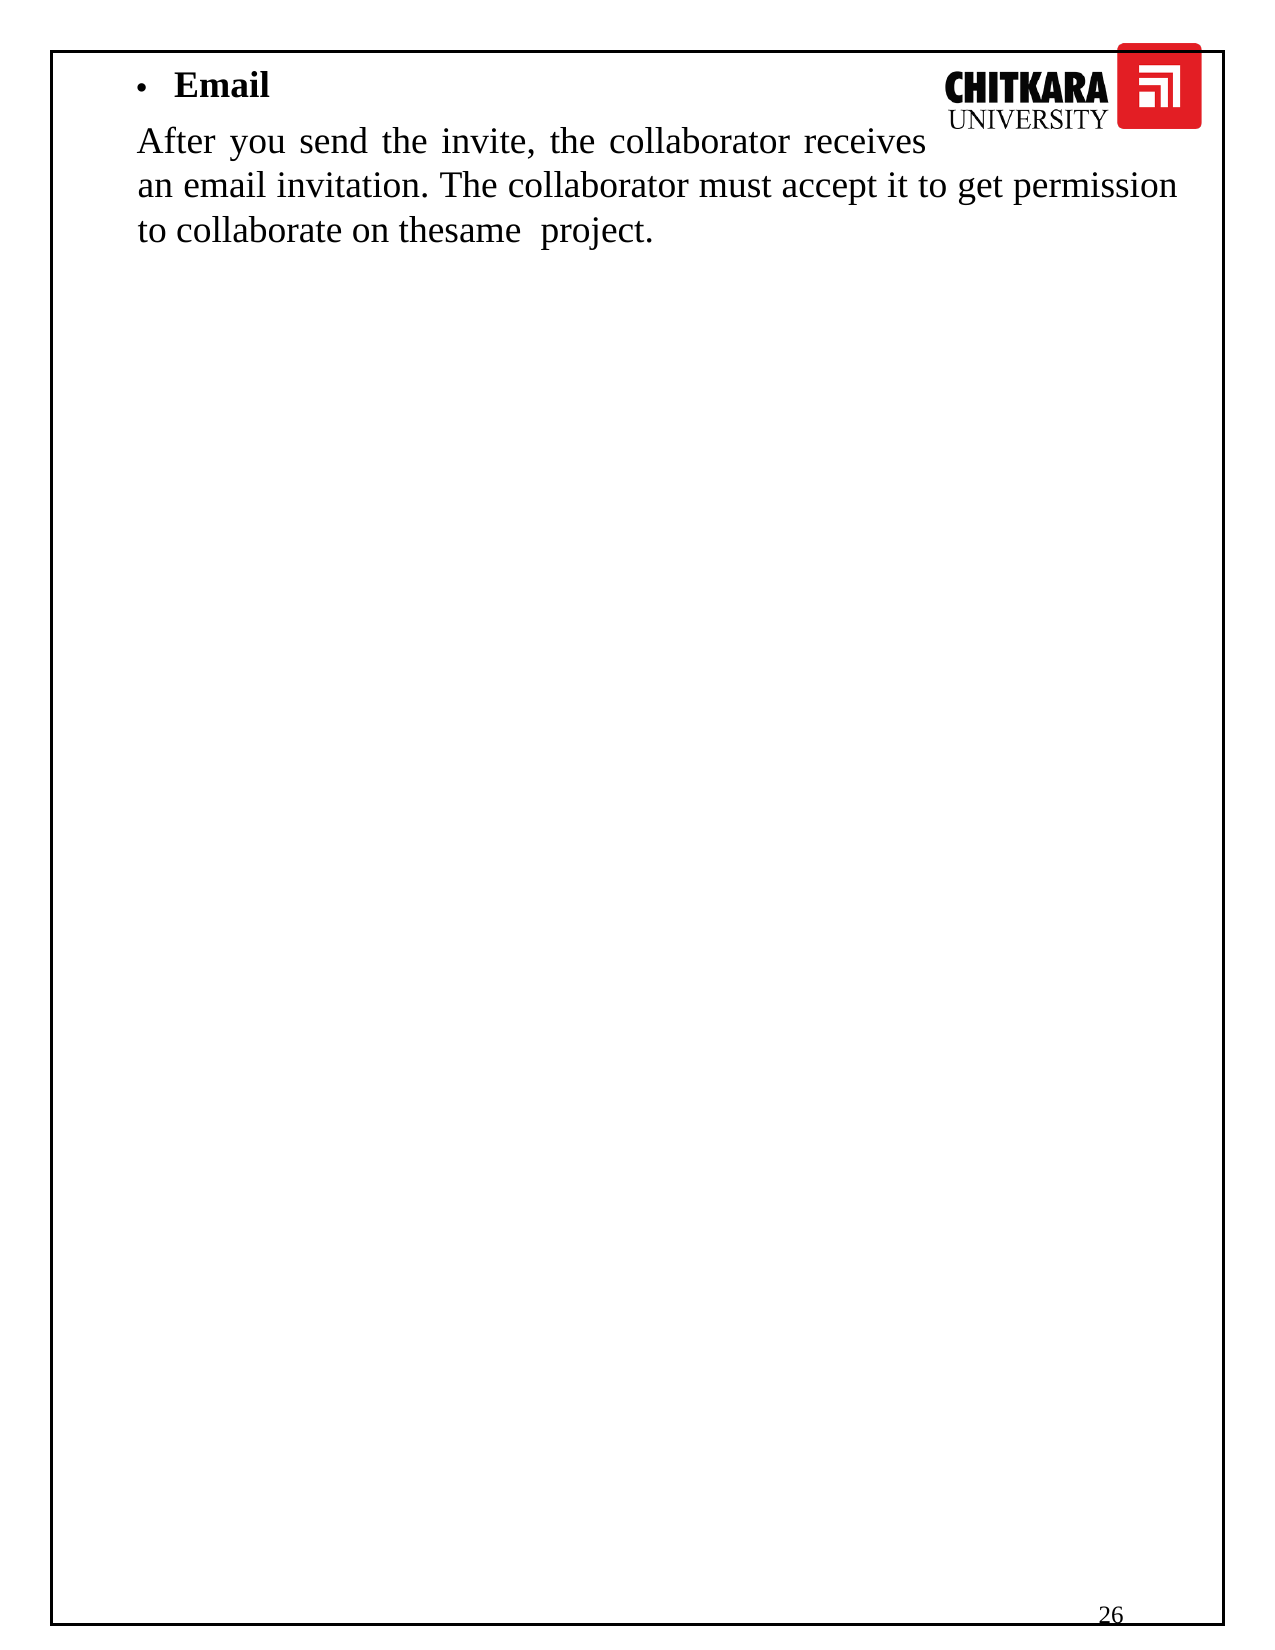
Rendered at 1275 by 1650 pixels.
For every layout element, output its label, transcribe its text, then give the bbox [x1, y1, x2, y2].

list Email [136, 62, 1217, 106]
picture [945, 106, 1202, 129]
text After you send the invite, the collaborator receives an email invitation. The collaborator must accept it to get permission to collaborate on thesame project. [136, 118, 1179, 250]
picture [945, 53, 1202, 62]
picture [945, 43, 1202, 50]
